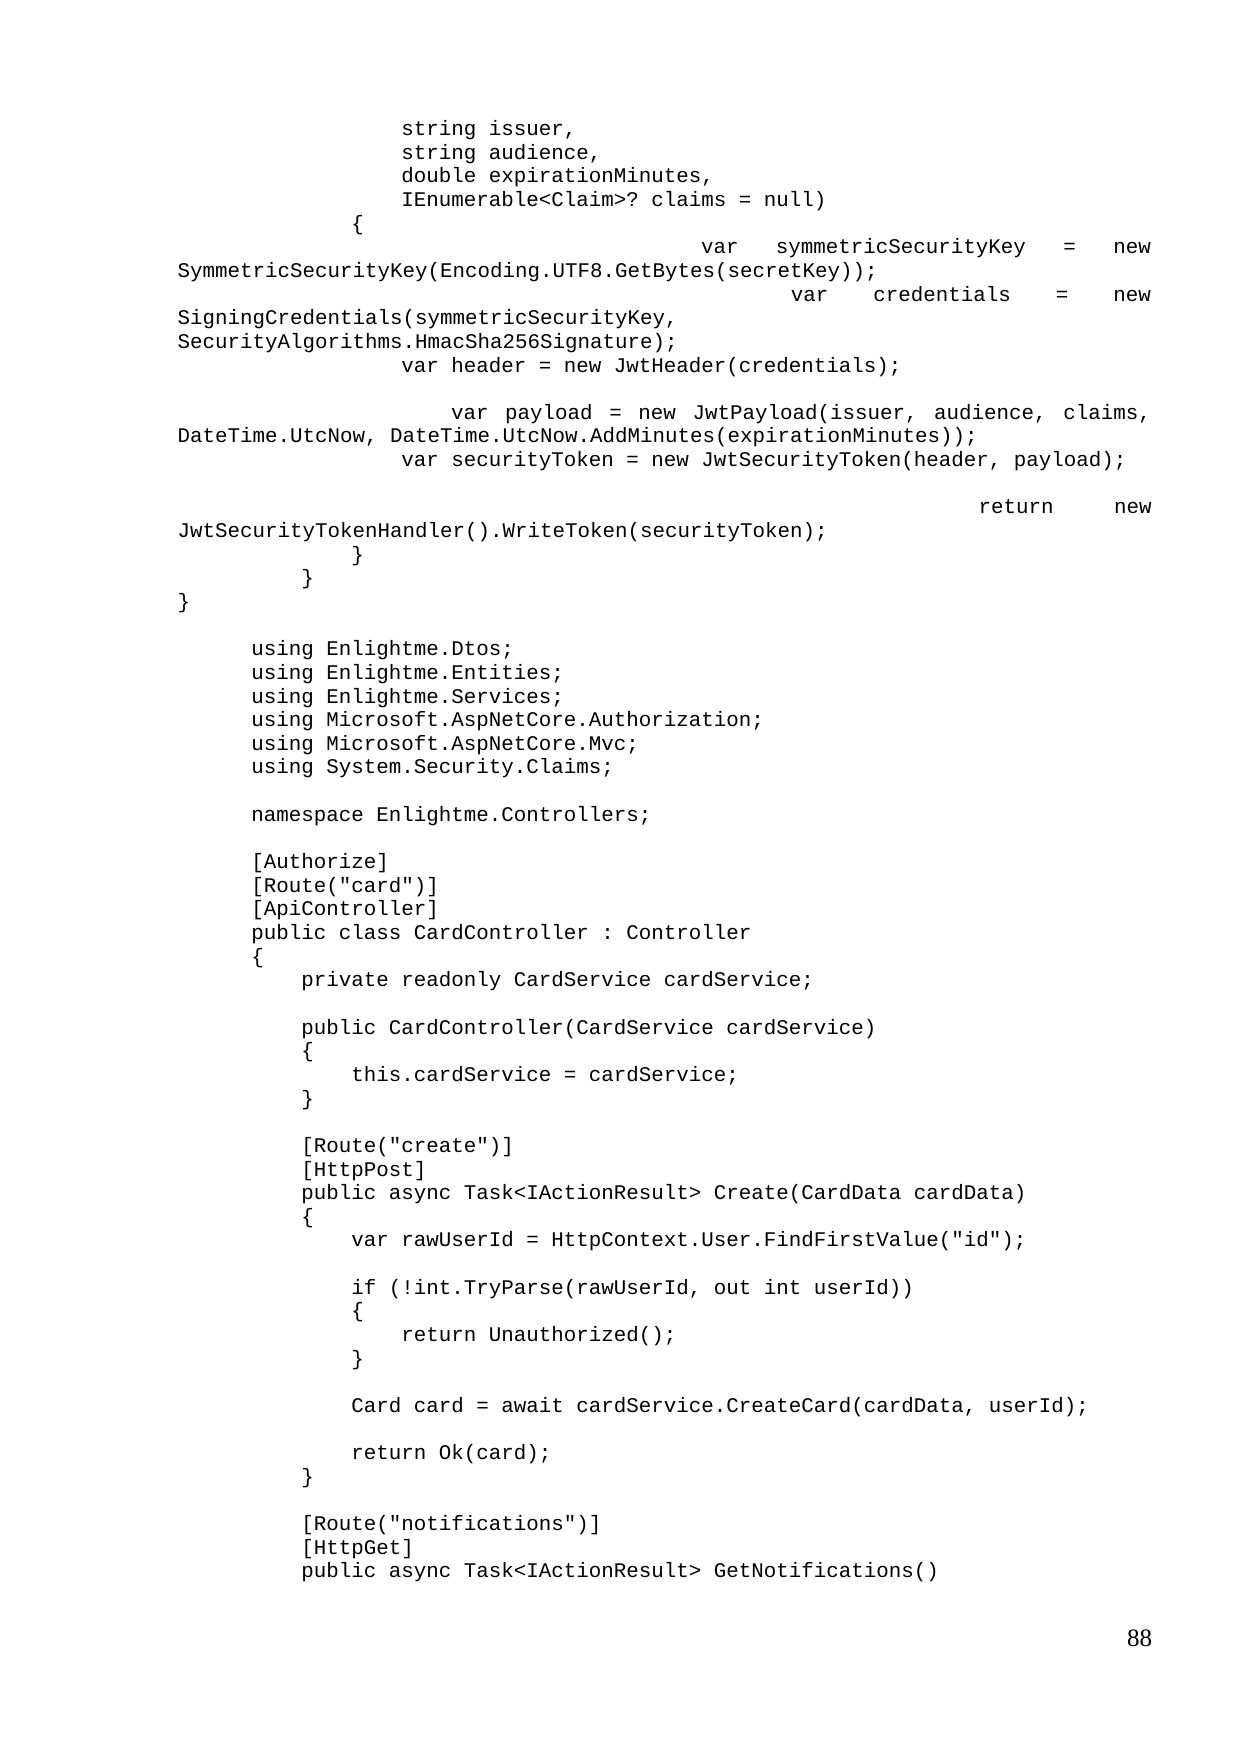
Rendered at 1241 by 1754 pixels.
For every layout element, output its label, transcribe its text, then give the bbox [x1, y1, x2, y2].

text [ApiController] [177, 898, 1152, 922]
text private readonly CardService cardService; [177, 969, 1152, 993]
text { [177, 1206, 1152, 1229]
text } [177, 591, 1152, 615]
text using Enlightme.Entities; [177, 662, 1152, 686]
text return new JwtSecurityTokenHandler().WriteToken(securityToken); [177, 496, 1152, 544]
text } [177, 567, 1152, 591]
text var credentials = new SigningCredentials(symmetricSecurityKey, SecurityAlgorithms.HmacSha256Signature); [177, 284, 1152, 354]
text var symmetricSecurityKey = new SymmetricSecurityKey(Encoding.UTF8.GetBytes(secretKey)); [177, 236, 1152, 284]
text namespace Enlightme.Controllers; [177, 804, 1152, 827]
text using System.Security.Claims; [177, 757, 1152, 780]
text } [177, 1348, 1152, 1371]
text { [177, 213, 1152, 236]
text if (!int.TryParse(rawUserId, out int userId)) [177, 1277, 1152, 1300]
text string issuer, [177, 118, 1152, 142]
text } [177, 1088, 1152, 1111]
text public async Task<IActionResult> Create(CardData cardData) [177, 1182, 1152, 1206]
text } [177, 544, 1152, 567]
text [Route("notifications")] [177, 1513, 1152, 1537]
text public class CardController : Controller [177, 922, 1152, 946]
text string audience, [177, 142, 1152, 165]
text [HttpGet] [177, 1537, 1152, 1561]
text { [177, 1300, 1152, 1324]
text var payload = new JwtPayload(issuer, audience, claims, DateTime.UtcNow, DateTime.UtcNow.AddMinutes(expirationMinutes)); [177, 402, 1152, 449]
text public CardController(CardService cardService) [177, 1017, 1152, 1040]
text using Enlightme.Services; [177, 686, 1152, 709]
text using Microsoft.AspNetCore.Authorization; [177, 709, 1152, 733]
text Card card = await cardService.CreateCard(cardData, userId); [177, 1395, 1152, 1419]
text { [177, 1040, 1152, 1064]
text { [177, 946, 1152, 969]
text using Enlightme.Dtos; [177, 638, 1152, 662]
text [Authorize] [177, 851, 1152, 875]
text return Unauthorized(); [177, 1324, 1152, 1348]
text using Microsoft.AspNetCore.Mvc; [177, 733, 1152, 757]
text IEnumerable<Claim>? claims = null) [177, 189, 1152, 213]
text return Ok(card); [177, 1442, 1152, 1466]
text this.cardService = cardService; [177, 1064, 1152, 1088]
text var header = new JwtHeader(credentials); [177, 354, 1152, 378]
text [HttpPost] [177, 1158, 1152, 1182]
text double expirationMinutes, [177, 165, 1152, 189]
text [Route("card")] [177, 875, 1152, 898]
text public async Task<IActionResult> GetNotifications() [177, 1561, 1152, 1584]
text var rawUserId = HttpContext.User.FindFirstValue("id"); [177, 1229, 1152, 1253]
text [Route("create")] [177, 1135, 1152, 1158]
text var securityToken = new JwtSecurityToken(header, payload); [177, 449, 1152, 473]
text } [177, 1466, 1152, 1489]
